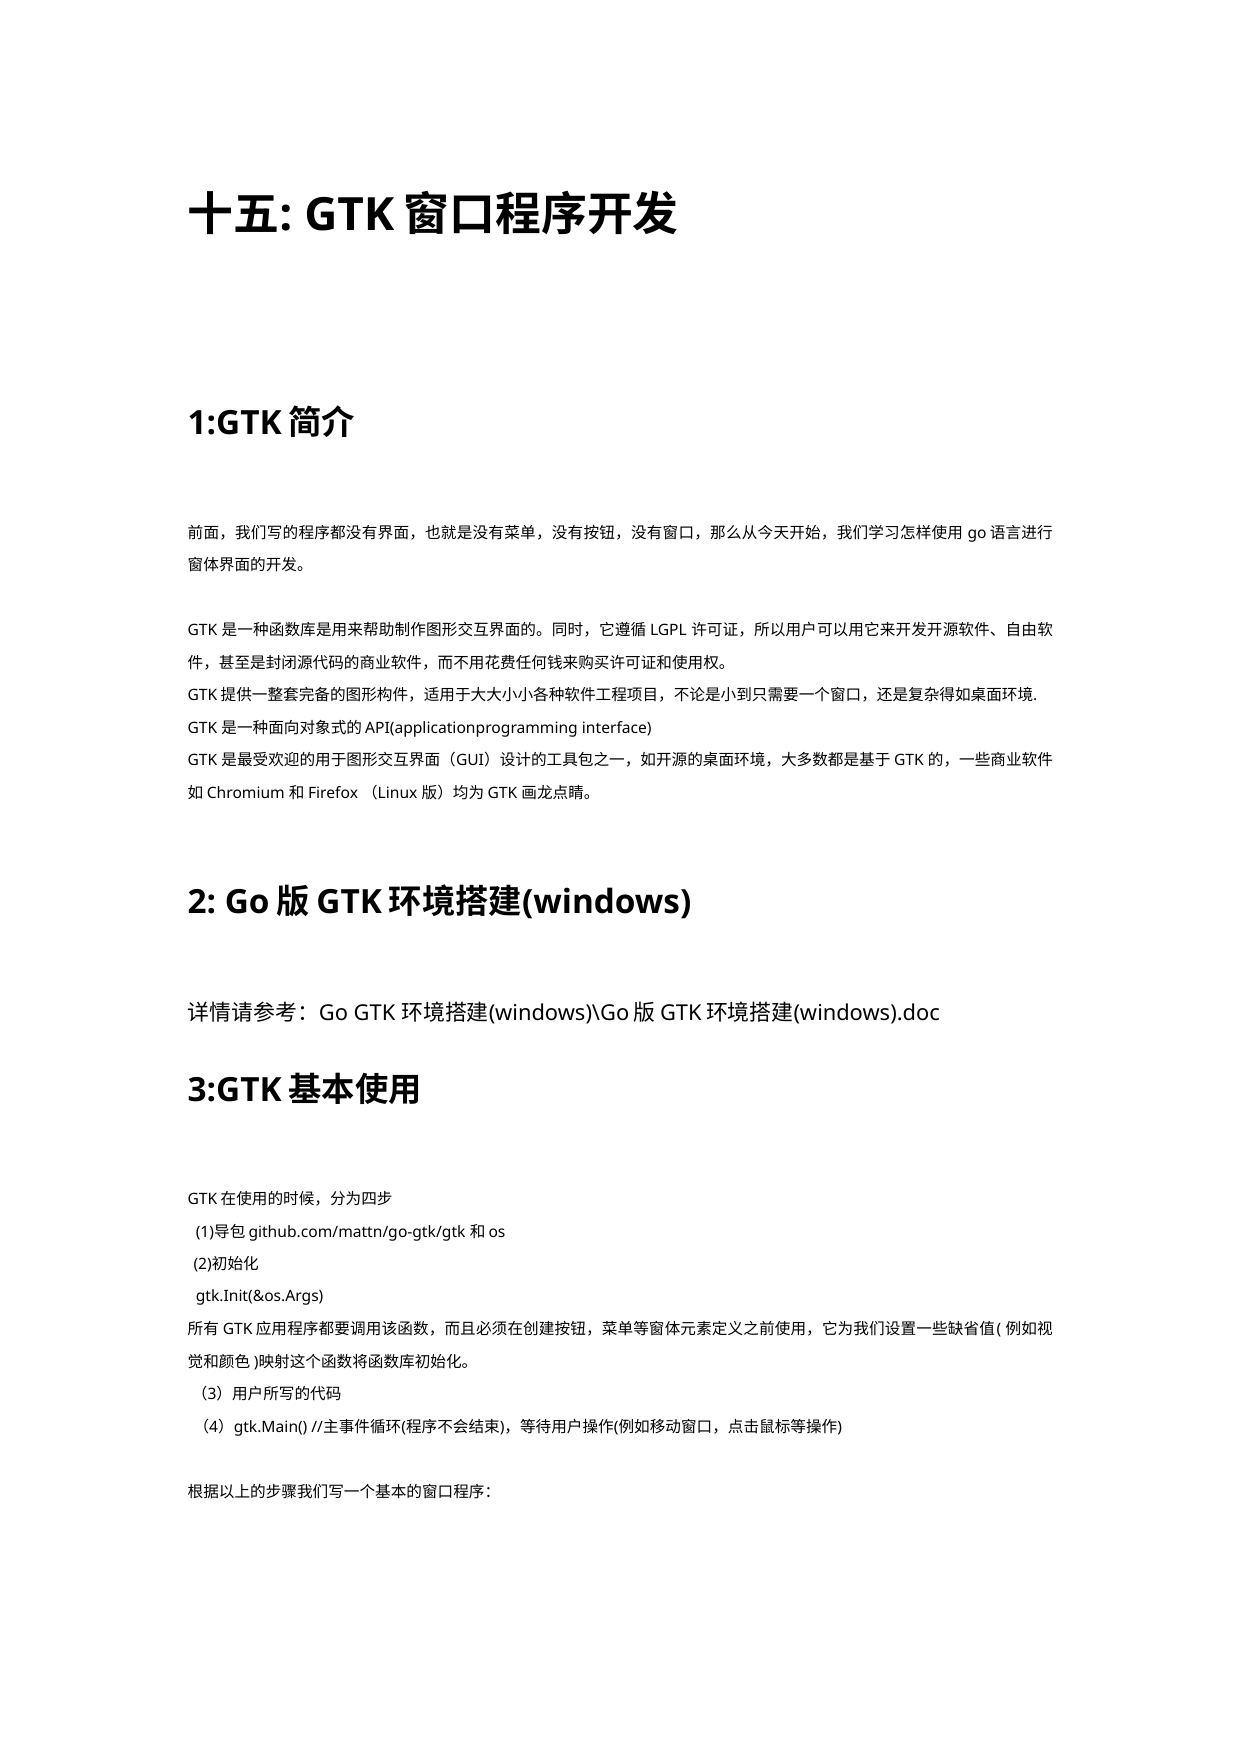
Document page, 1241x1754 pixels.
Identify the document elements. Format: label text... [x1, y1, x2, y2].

text GTK在使用的时候，分为四步 [187, 1181, 1053, 1214]
text 详情请参考：Go GTK 环境搭建(windows)\Go版GTK环境搭建(windows).doc [187, 994, 1053, 1027]
text (1)导包github.com/mattn/go-gtk/gtk 和os [187, 1214, 1053, 1246]
text (2)初始化 [187, 1246, 1053, 1279]
text GTK 是一种函数库是用来帮助制作图形交互界面的。同时，它遵循 LGPL 许可证，所以用户可以用它来开发开源软件、自由软件，甚至是封闭源代码的商业软件，而不用花费任何钱来购买许可证和使用权。 [187, 612, 1053, 677]
text GTK 是一种面向对象式的API(applicationprogramming interface) [187, 710, 1053, 742]
text （4）gtk.Main() //主事件循环(程序不会结束)，等待用户操作(例如移动窗口，点击鼠标等操作) [187, 1409, 1053, 1441]
text 根据以上的步骤我们写一个基本的窗口程序： [187, 1474, 1053, 1506]
subtitle 3:GTK基本使用 [187, 1054, 1053, 1119]
subtitle 1:GTK简介 [187, 388, 1053, 453]
text （3）用户所写的代码 [187, 1376, 1053, 1409]
text GTK提供一整套完备的图形构件，适用于大大小小各种软件工程项目，不论是小到只需要一个窗口，还是复杂得如桌面环境. [187, 677, 1053, 710]
subtitle 十五: GTK窗口程序开发 [187, 162, 1053, 259]
text gtk.Init(&os.Args) [187, 1279, 1053, 1311]
text 前面，我们写的程序都没有界面，也就是没有菜单，没有按钮，没有窗口，那么从今天开始，我们学习怎样使用go语言进行窗体界面的开发。 [187, 515, 1053, 580]
subtitle 2: Go版GTK环境搭建(windows) [187, 867, 1053, 932]
text 所有 GTK应用程序都要调用该函数，而且必须在创建按钮，菜单等窗体元素定义之前使用，它为我们设置一些缺省值( 例如视觉和颜色 )映射这个函数将函数库初始化。 [187, 1311, 1053, 1376]
text GTK 是最受欢迎的用于图形交互界面（GUI）设计的工具包之一，如开源的桌面环境，大多数都是基于 GTK 的，一些商业软件如 Chromium 和 Firefox （Linux 版）均为 GTK 画龙点睛。 [187, 742, 1053, 807]
